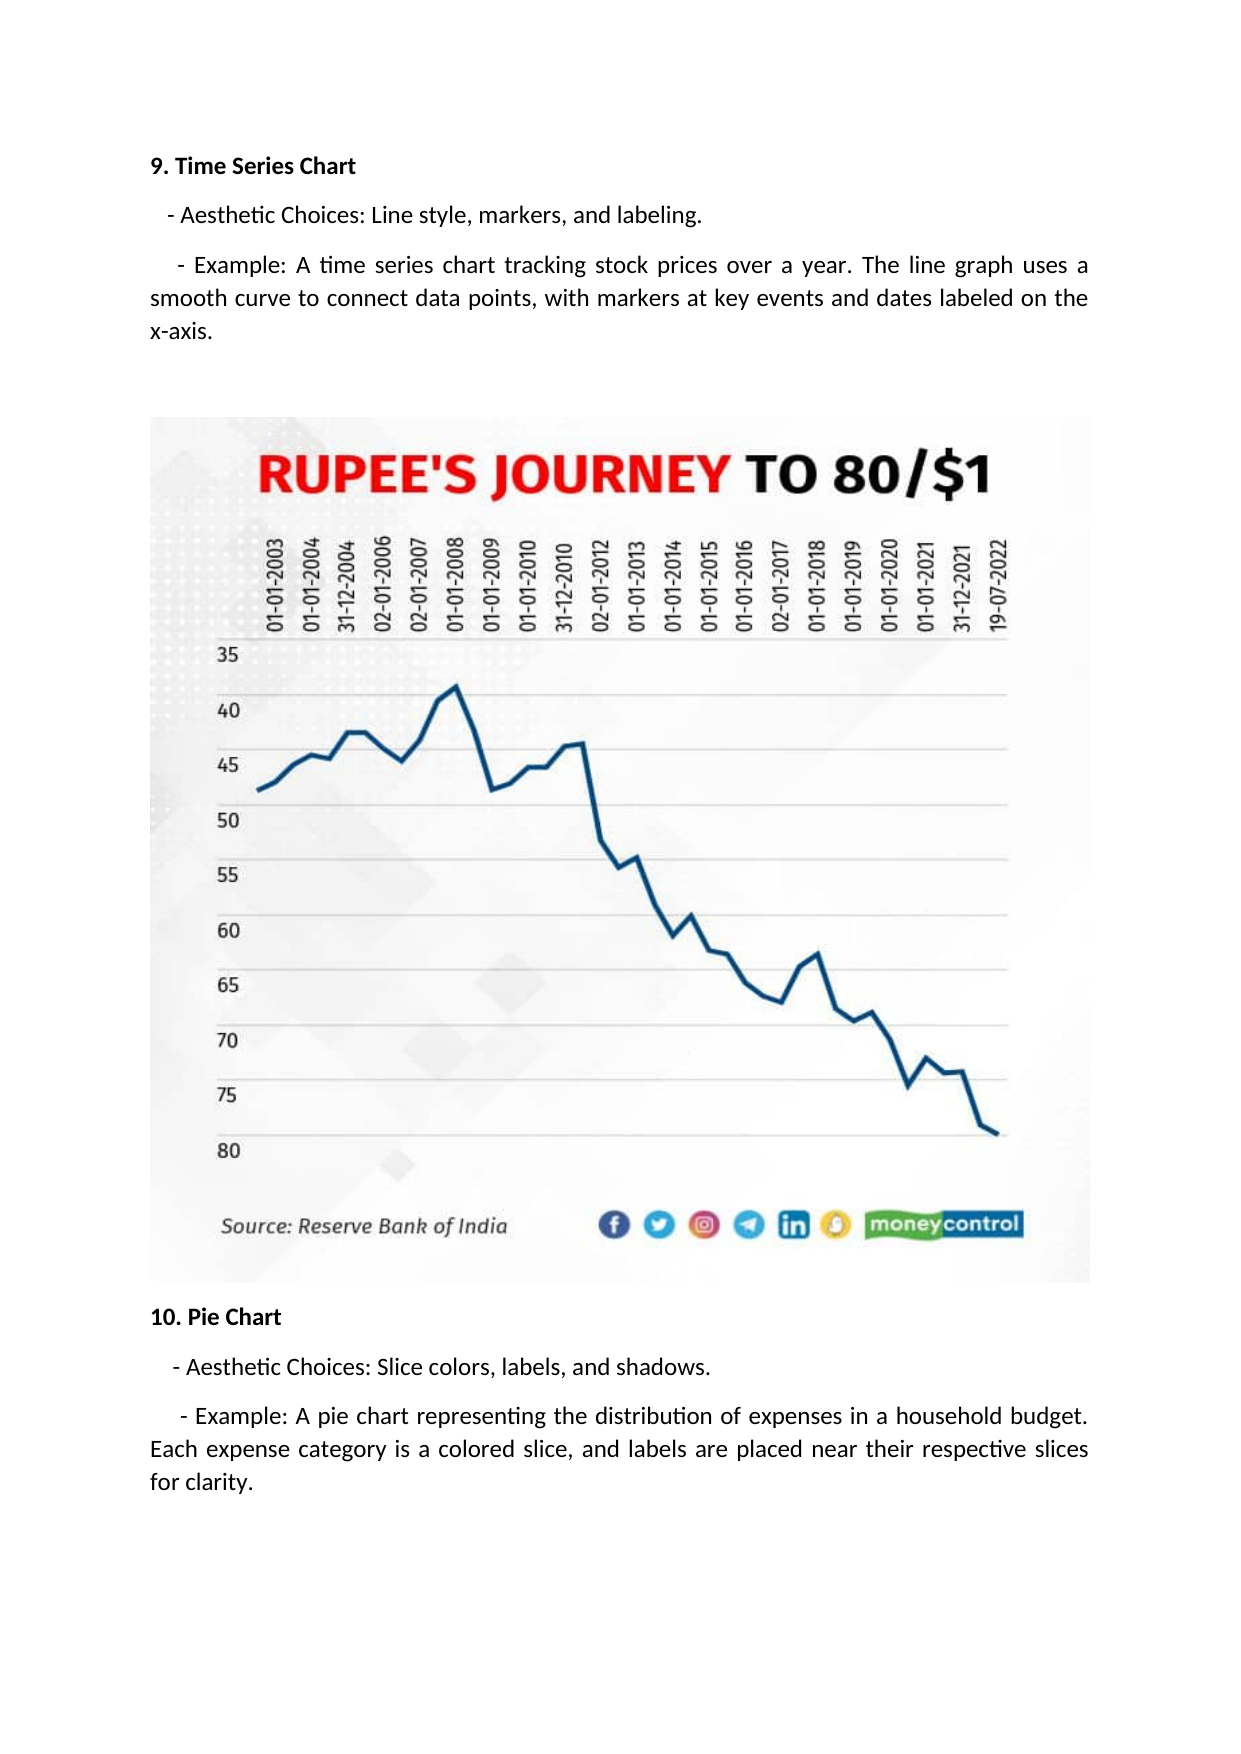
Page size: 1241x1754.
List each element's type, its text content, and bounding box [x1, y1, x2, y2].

text 9. Time Series Chart [150, 150, 1090, 181]
text 10. Pie Chart [150, 1301, 1090, 1332]
text - Example: A time series chart tracking stock prices over a year. The line graph uses a smooth curve to connect data points, with markers at key events and dates labeled on the x-axis. [150, 249, 1090, 346]
text - Aesthetic Choices: Line style, markers, and labeling. [150, 199, 1090, 230]
text - Aesthetic Choices: Slice colors, labels, and shadows. [150, 1351, 1090, 1381]
text - Example: A pie chart representing the distribution of expenses in a household budget. Each expense category is a colored slice, and labels are placed near their respective slices for clarity. [150, 1401, 1090, 1497]
picture [150, 417, 1091, 1283]
